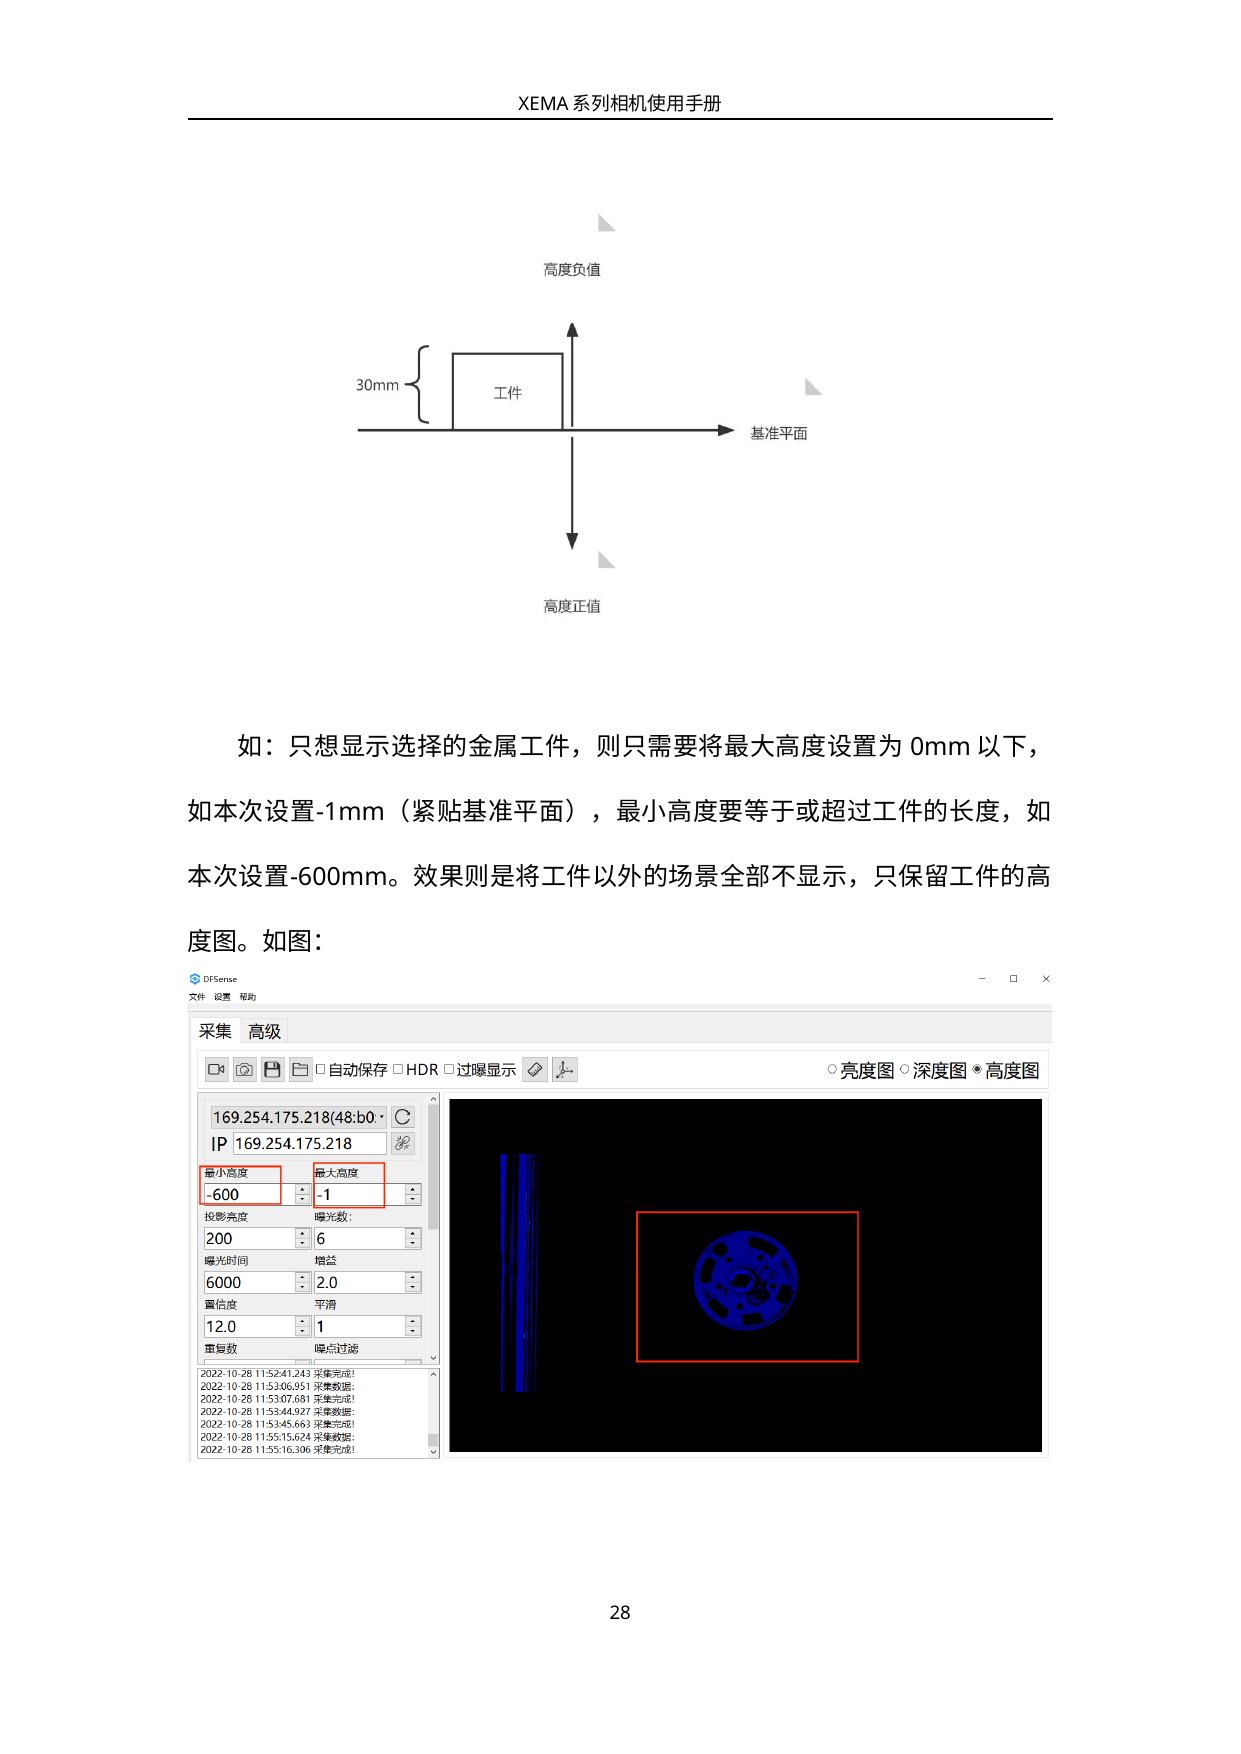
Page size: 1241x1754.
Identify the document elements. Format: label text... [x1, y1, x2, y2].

picture [187, 972, 1052, 1462]
picture [285, 186, 850, 687]
